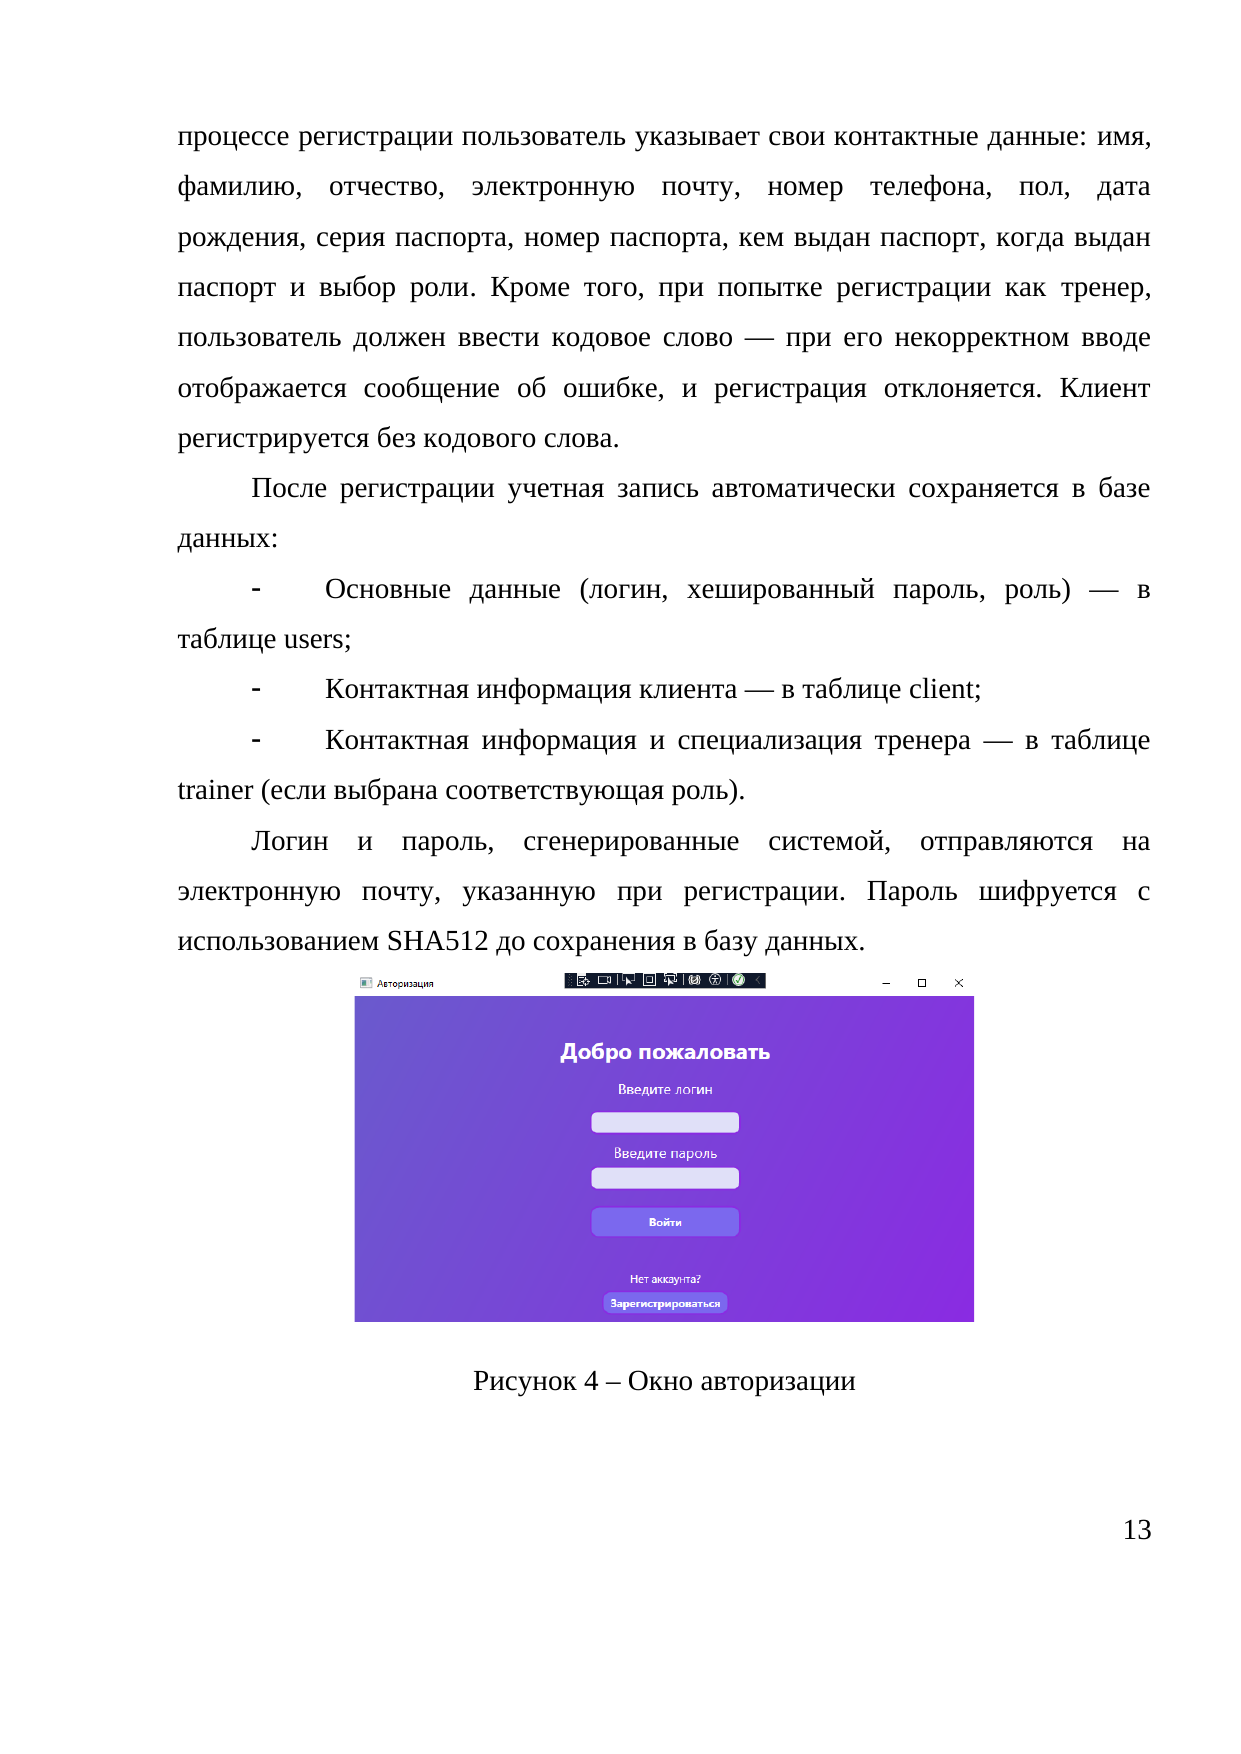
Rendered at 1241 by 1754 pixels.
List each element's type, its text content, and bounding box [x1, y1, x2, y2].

list Контактная информация клиента — в таблице client; [177, 672, 1152, 705]
text Логин и пароль, сгенерированные системой, отправляются на электронную почту, указанную при регистрации. Пароль шифруется с использованием SHA512 до сохранения в базу данных. [177, 823, 1152, 957]
picture [354, 973, 975, 1322]
text Рисунок 4 – Окно авторизации [295, 1363, 1033, 1397]
list Контактная информация и специализация тренера — в таблице trainer (если выбрана соответствующая роль). [177, 722, 1152, 806]
list Основные данные (логин, хешированный пароль, роль) — в таблице users; [177, 571, 1152, 655]
text После регистрации учетная запись автоматически сохраняется в базе данных: [177, 470, 1152, 554]
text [177, 118, 1152, 453]
